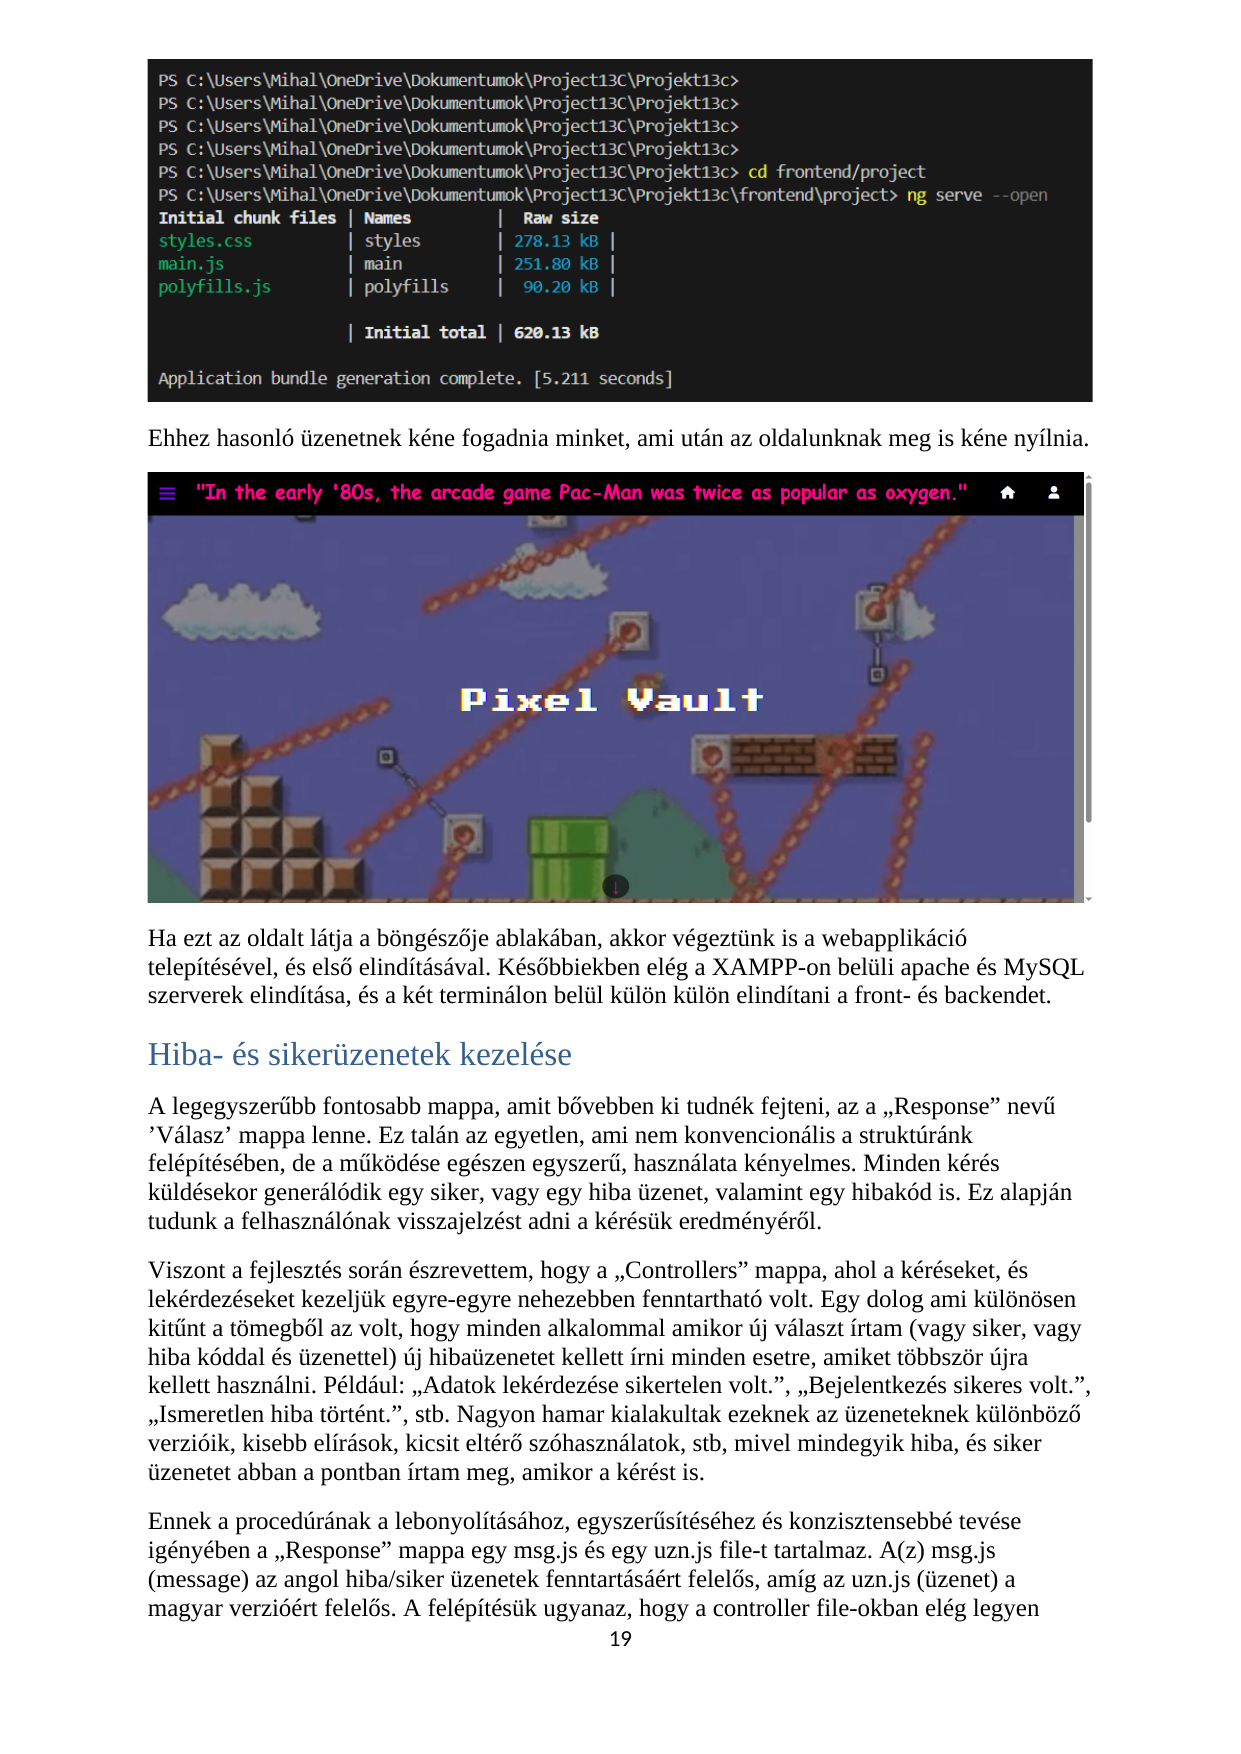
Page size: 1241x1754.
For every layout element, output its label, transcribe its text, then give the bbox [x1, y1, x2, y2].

picture [147, 472, 1093, 903]
text Ehhez hasonló üzenetnek kéne fogadnia minket, ami után az oldalunknak meg is kéne nyílnia. [148, 423, 1093, 451]
text A legegyszerűbb fontosabb mappa, amit bővebben ki tudnék fejteni, az a „Response” nevű ’Válasz’ mappa lenne. Ez talán az egyetlen, ami nem konvencionális a struktúránk felépítésében, de a működése egészen egyszerű, használata kényelmes. Minden kérés küldésekor generálódik egy siker, vagy egy hiba üzenet, valamint egy hibakód is. Ez alapján tudunk a felhasználónak visszajelzést adni a kérésük eredményéről. [148, 1091, 1093, 1235]
text Ha ezt az oldalt látja a böngészője ablakában, akkor végeztünk is a webapplikáció telepítésével, és első elindításával. Későbbiekben elég a XAMPP-on belüli apache és MySQL szerverek elindítása, és a két terminálon belül külön külön elindítani a front- és backendet. [148, 923, 1093, 1009]
subtitle Hiba- és sikerüzenetek kezelése [148, 1034, 1093, 1073]
picture [147, 59, 1093, 402]
text Viszont a fejlesztés során észrevettem, hogy a „Controllers” mappa, ahol a kéréseket, és lekérdezéseket kezeljük egyre-egyre nehezebben fenntartható volt. Egy dolog ami különösen kitűnt a tömegből az volt, hogy minden alkalommal amikor új választ írtam (vagy siker, vagy hiba kóddal és üzenettel) új hibaüzenetet kellett írni minden esetre, amiket többször újra kellett használni. Például: „Adatok lekérdezése sikertelen volt.”, „Bejelentkezés sikeres volt.”, „Ismeretlen hiba történt.”, stb. Nagyon hamar kialakultak ezeknek az üzeneteknek különböző verzióik, kisebb elírások, kicsit eltérő szóhasználatok, stb, mivel mindegyik hiba, és siker üzenetet abban a pontban írtam meg, amikor a kérést is. [148, 1256, 1093, 1486]
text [148, 1506, 1093, 1621]
